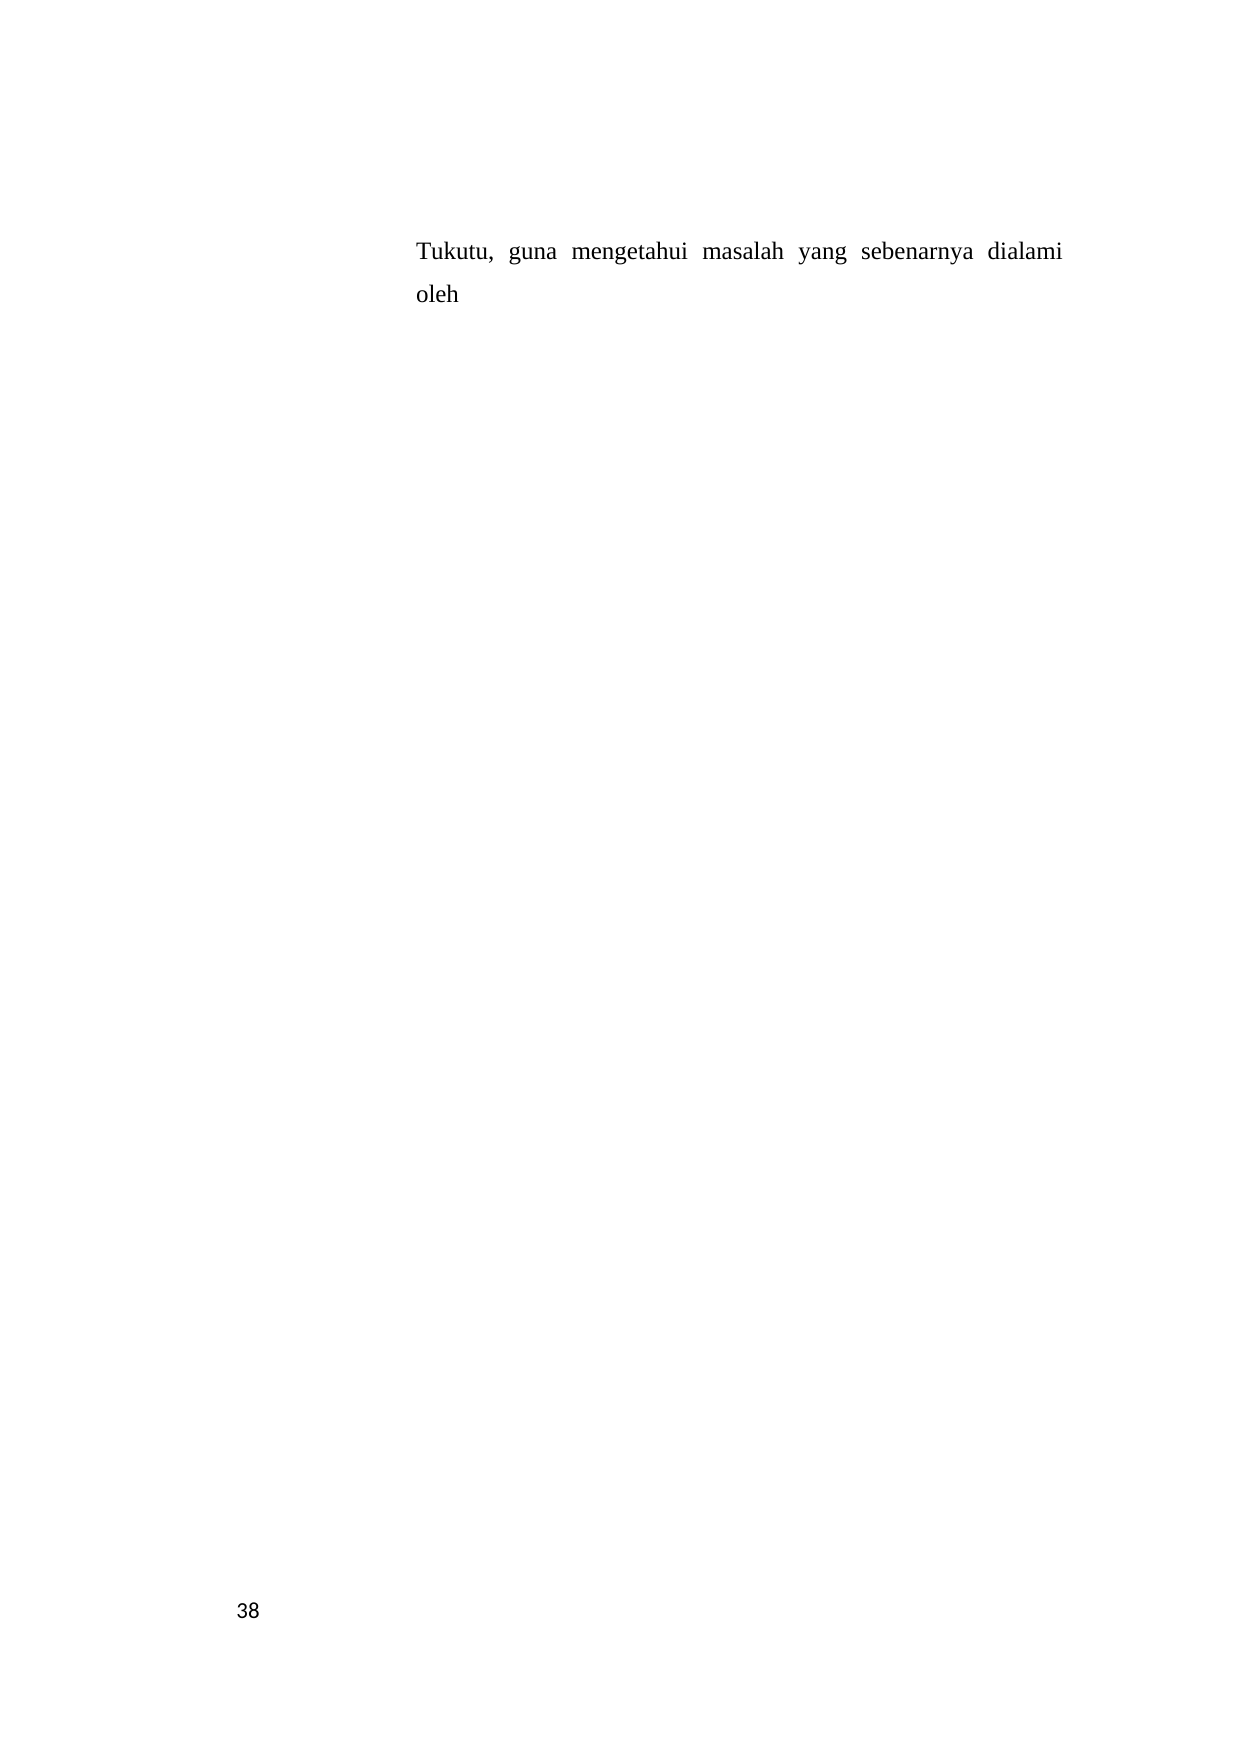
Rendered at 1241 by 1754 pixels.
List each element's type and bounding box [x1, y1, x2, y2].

text [416, 236, 1063, 308]
